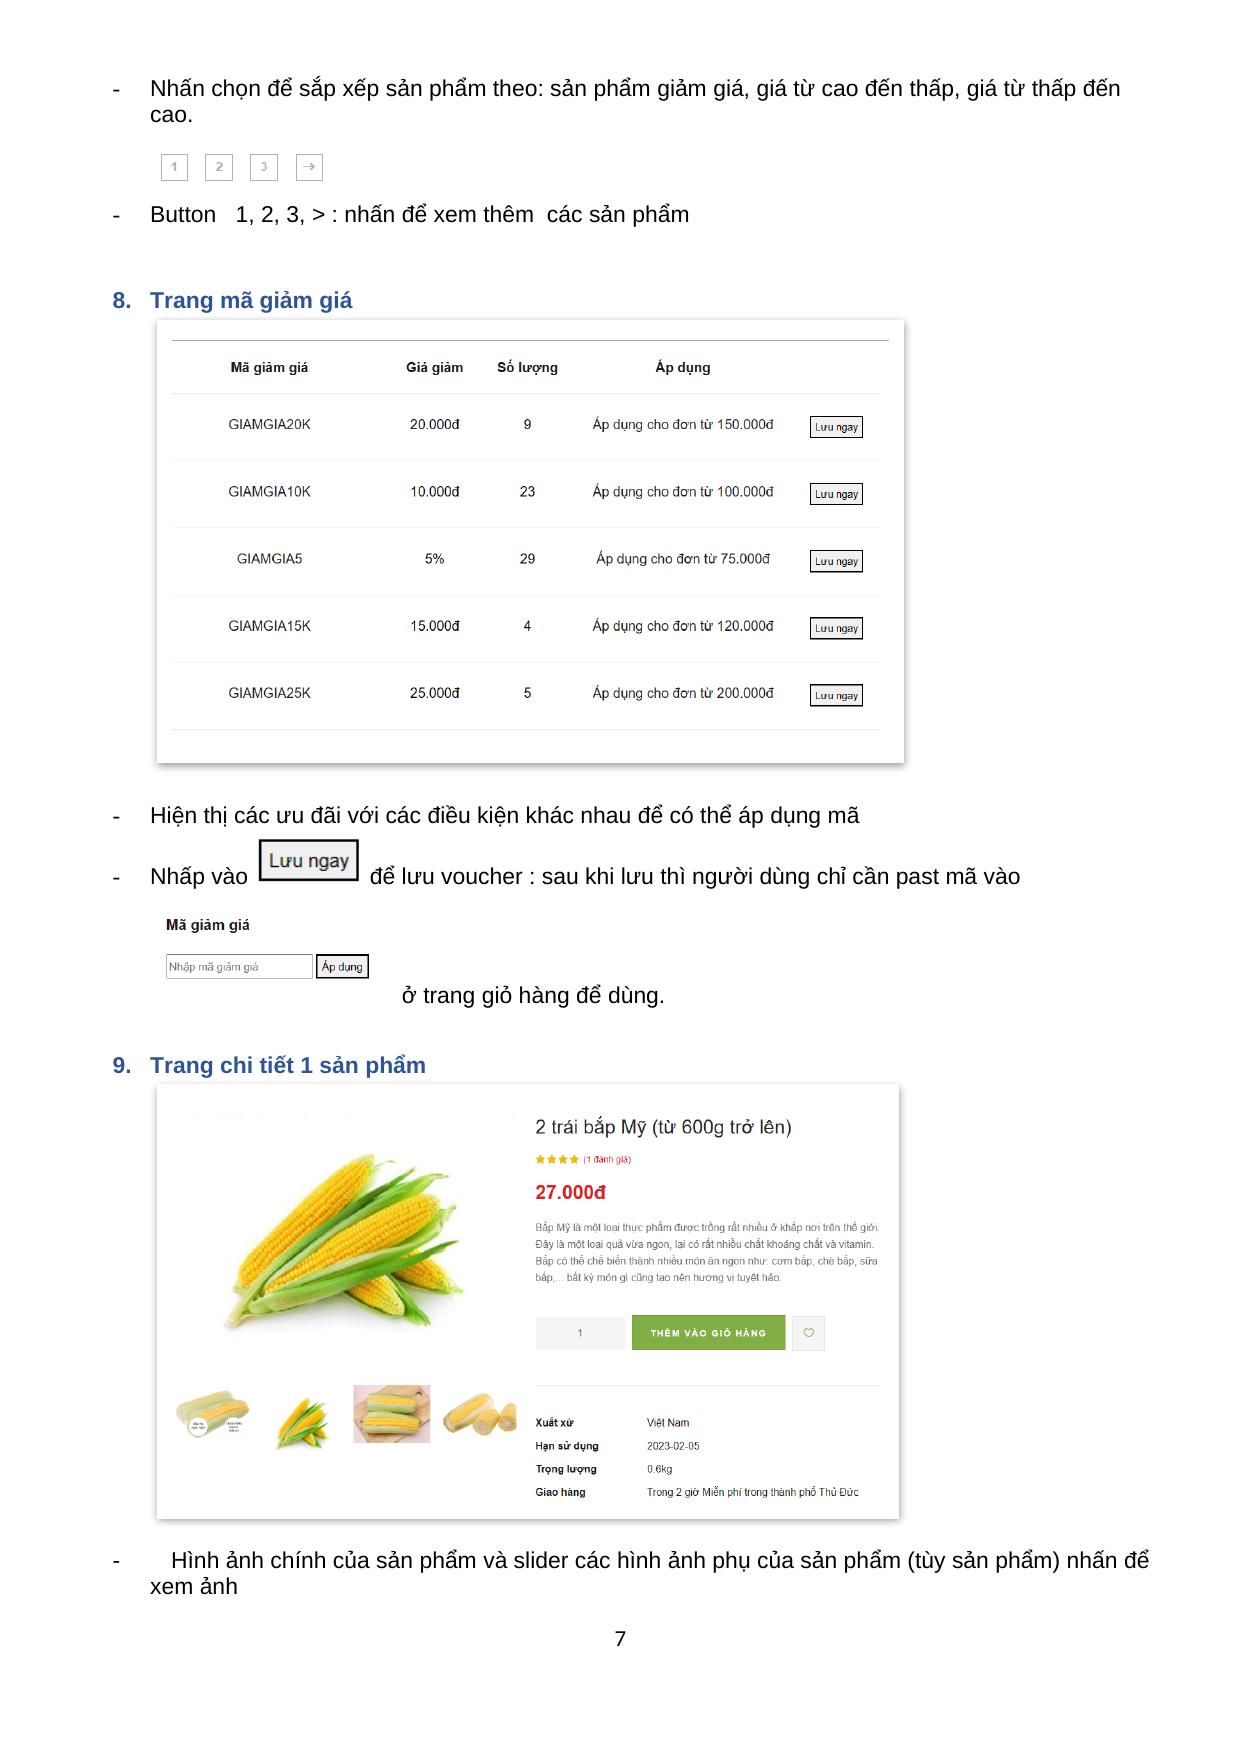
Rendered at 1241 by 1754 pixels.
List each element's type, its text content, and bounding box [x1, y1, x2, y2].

text - Hình ảnh chính của sản phẩm và slider các hình ảnh phụ của sản phẩm (tùy sản phẩm) nhấn để xem ảnh [112, 1547, 1165, 1599]
picture [150, 890, 389, 1004]
subtitle Trang mã giảm giá [112, 287, 1165, 314]
subtitle Trang chi tiết 1 sản phẩm [112, 1052, 1165, 1078]
list Nhấp vào để lưu voucher : sau khi lưu thì người dùng chỉ cần past mã vào ở trang giỏ hàng để dùng. [112, 828, 1165, 1009]
picture [156, 144, 337, 185]
picture [254, 828, 364, 885]
picture [172, 335, 889, 749]
list Hiện thị các ưu đãi với các điều kiện khác nhau để có thể áp dụng mã [112, 802, 1165, 828]
list Nhấn chọn để sắp xếp sản phẩm theo: sản phẩm giảm giá, giá từ cao đến thấp, giá từ thấp đến cao. [112, 75, 1165, 128]
picture [172, 1099, 885, 1504]
list Button 1, 2, 3, > : nhấn để xem thêm các sản phẩm [112, 201, 1165, 228]
